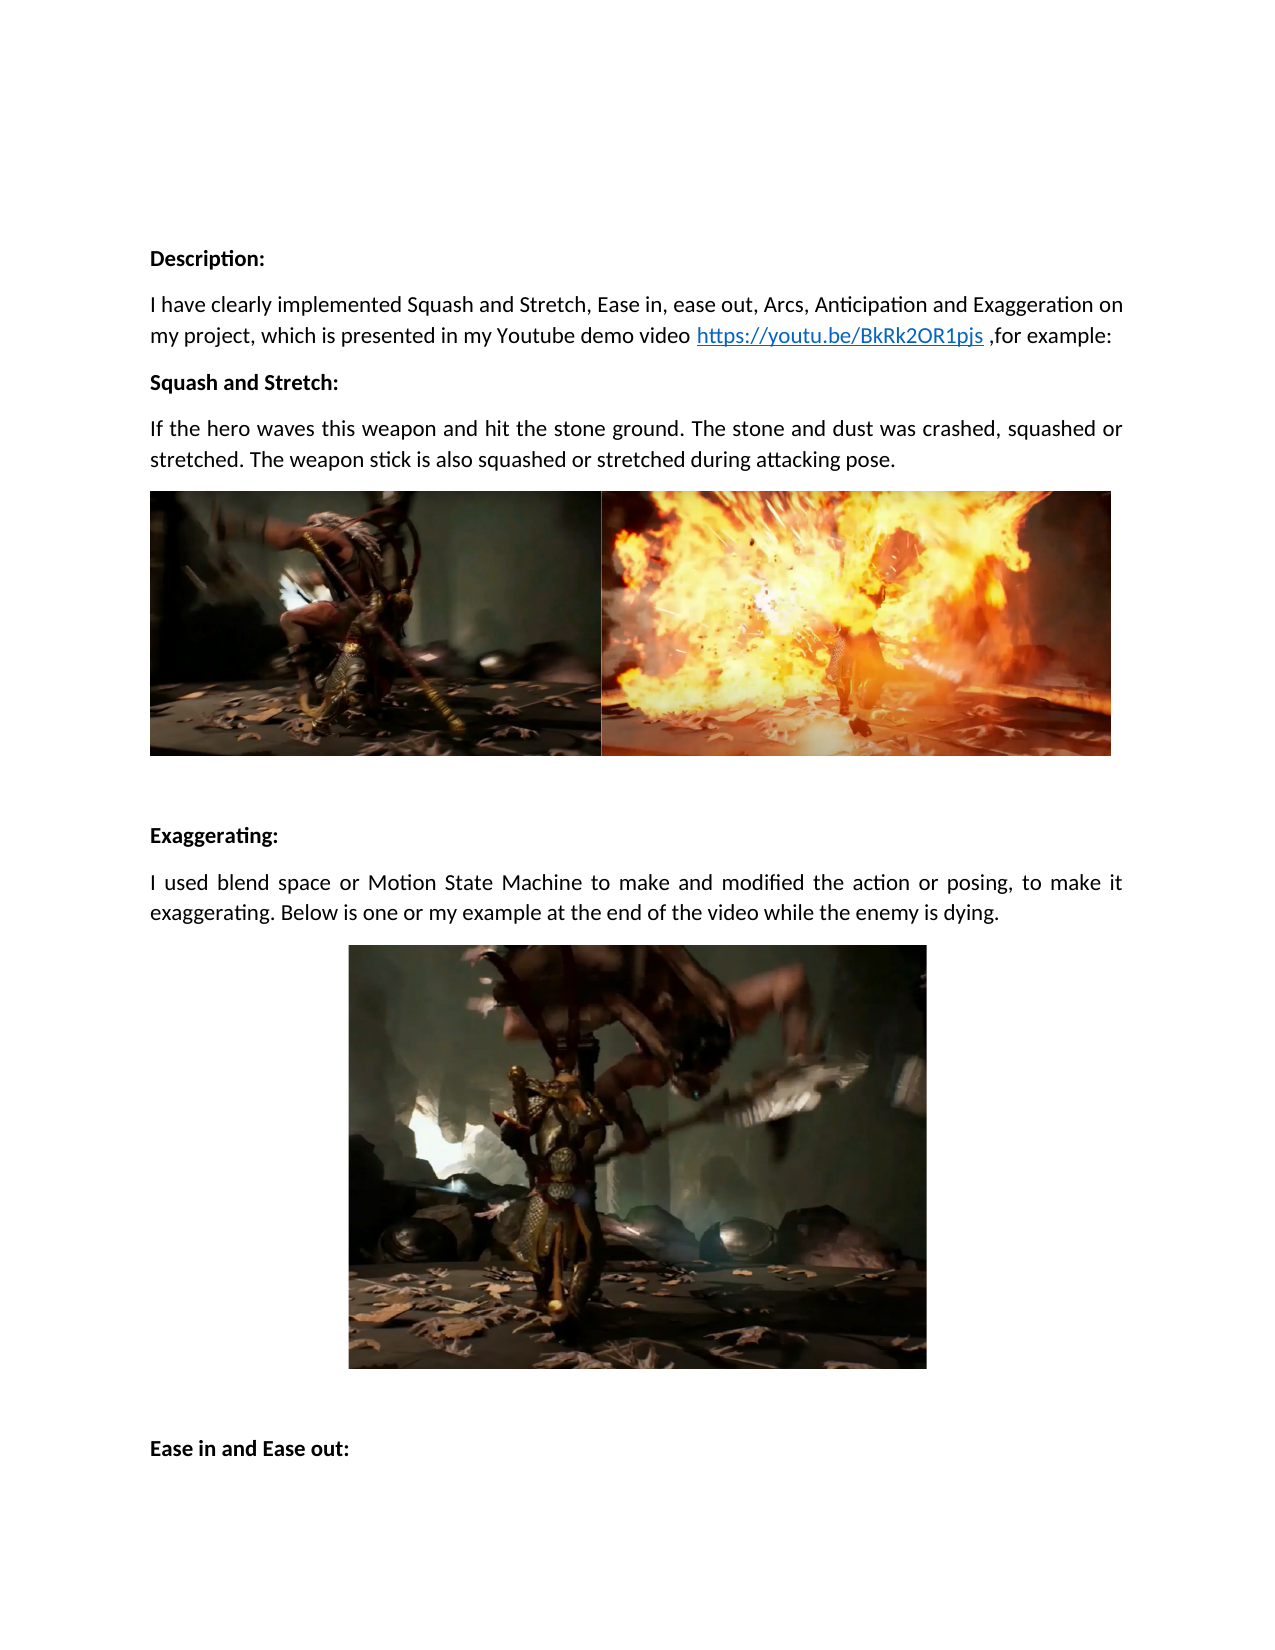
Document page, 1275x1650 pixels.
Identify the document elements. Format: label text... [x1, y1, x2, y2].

picture [150, 491, 1111, 756]
text Exaggerating: [150, 821, 1125, 849]
text I used blend space or Motion State Machine to make and modified the action or posing, to make it exaggerating. Below is one or my example at the end of the video while the enemy is dying. [150, 868, 1125, 927]
text I have clearly implemented Squash and Stretch, Ease in, ease out, Arcs, Anticipation and Exaggeration on my project, which is presented in my Youtube demo video https://youtu.be/BkRk2OR1pjs ,for example: [150, 291, 1125, 349]
text Ease in and Ease out: [150, 1434, 1125, 1462]
text Description: [150, 244, 1125, 272]
picture [348, 945, 927, 1369]
text Squash and Stretch: [150, 368, 1125, 396]
text If the hero waves this weapon and hit the stone ground. The stone and dust was crashed, squashed or stretched. The weapon stick is also squashed or stretched during attacking pose. [150, 414, 1125, 473]
